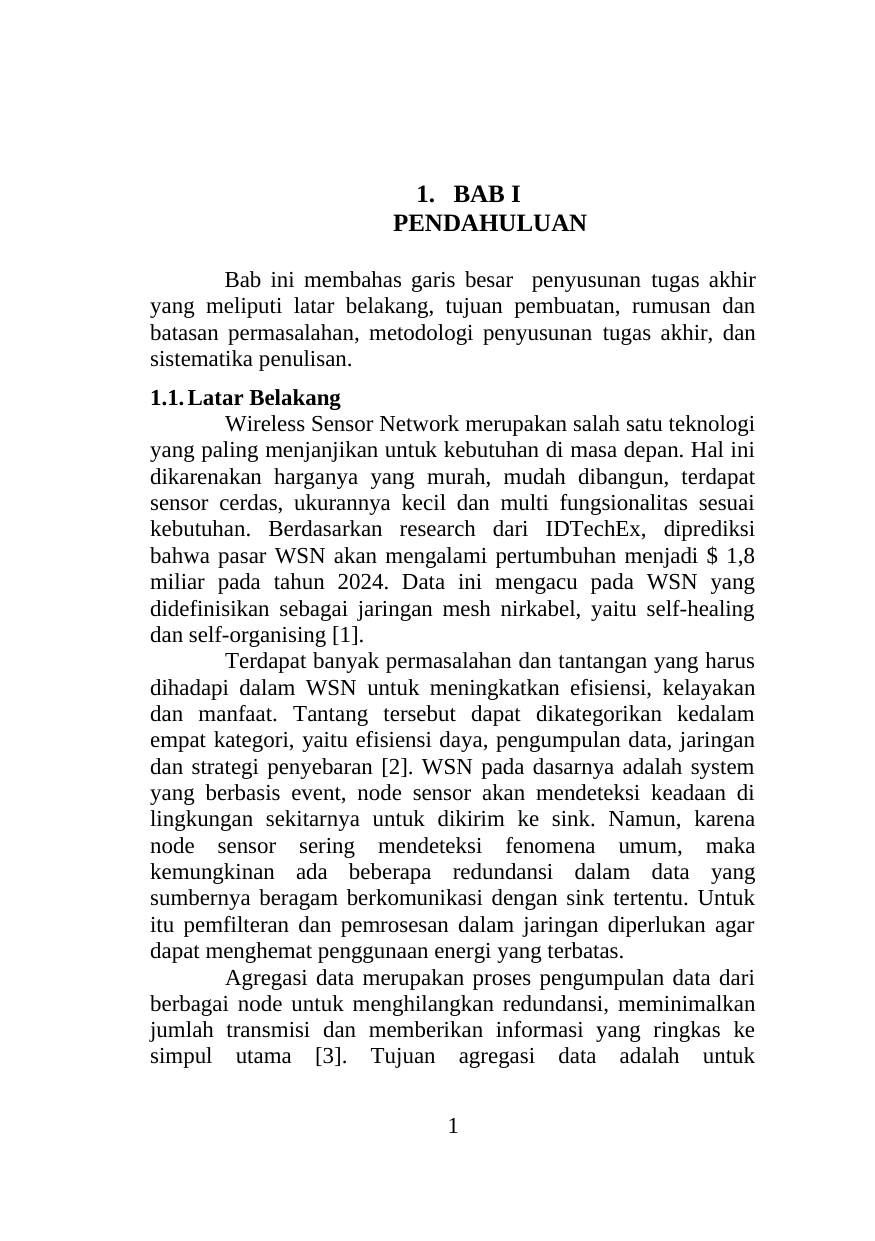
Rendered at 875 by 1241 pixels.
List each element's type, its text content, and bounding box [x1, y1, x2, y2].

text Terdapat banyak permasalahan dan tantangan yang harus dihadapi dalam WSN untuk meningkatkan efisiensi, kelayakan dan manfaat. Tantang tersebut dapat dikategorikan kedalam empat kategori, yaitu efisiensi daya, pengumpulan data, jaringan dan strategi penyebaran [2]. WSN pada dasarnya adalah system yang berbasis event, node sensor akan mendeteksi keadaan di lingkungan sekitarnya untuk dikirim ke sink. Namun, karena node sensor sering mendeteksi fenomena umum, maka kemungkinan ada beberapa redundansi dalam data yang sumbernya beragam berkomunikasi dengan sink tertentu. Untuk itu pemfilteran dan pemrosesan dalam jaringan diperlukan agar dapat menghemat penggunaan energi yang terbatas. [150, 647, 756, 963]
subtitle BAB I PENDAHULUAN [187, 179, 756, 237]
text Wireless Sensor Network merupakan salah satu teknologi yang paling menjanjikan untuk kebutuhan di masa depan. Hal ini dikarenakan harganya yang murah, mudah dibangun, terdapat sensor cerdas, ukurannya kecil dan multi fungsionalitas sesuai kebutuhan. Berdasarkan research dari IDTechEx, diprediksi bahwa pasar WSN akan mengalami pertumbuhan menjadi $ 1,8 miliar pada tahun 2024. Data ini mengacu pada WSN yang didefinisikan sebagai jaringan mesh nirkabel, yaitu self-healing dan self-organising [1]. [150, 410, 756, 647]
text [150, 963, 756, 1069]
subtitle Latar Belakang [150, 384, 756, 410]
text Bab ini membahas garis besar penyusunan tugas akhir yang meliputi latar belakang, tujuan pembuatan, rumusan dan batasan permasalahan, metodologi penyusunan tugas akhir, dan sistematika penulisan. [150, 266, 756, 371]
